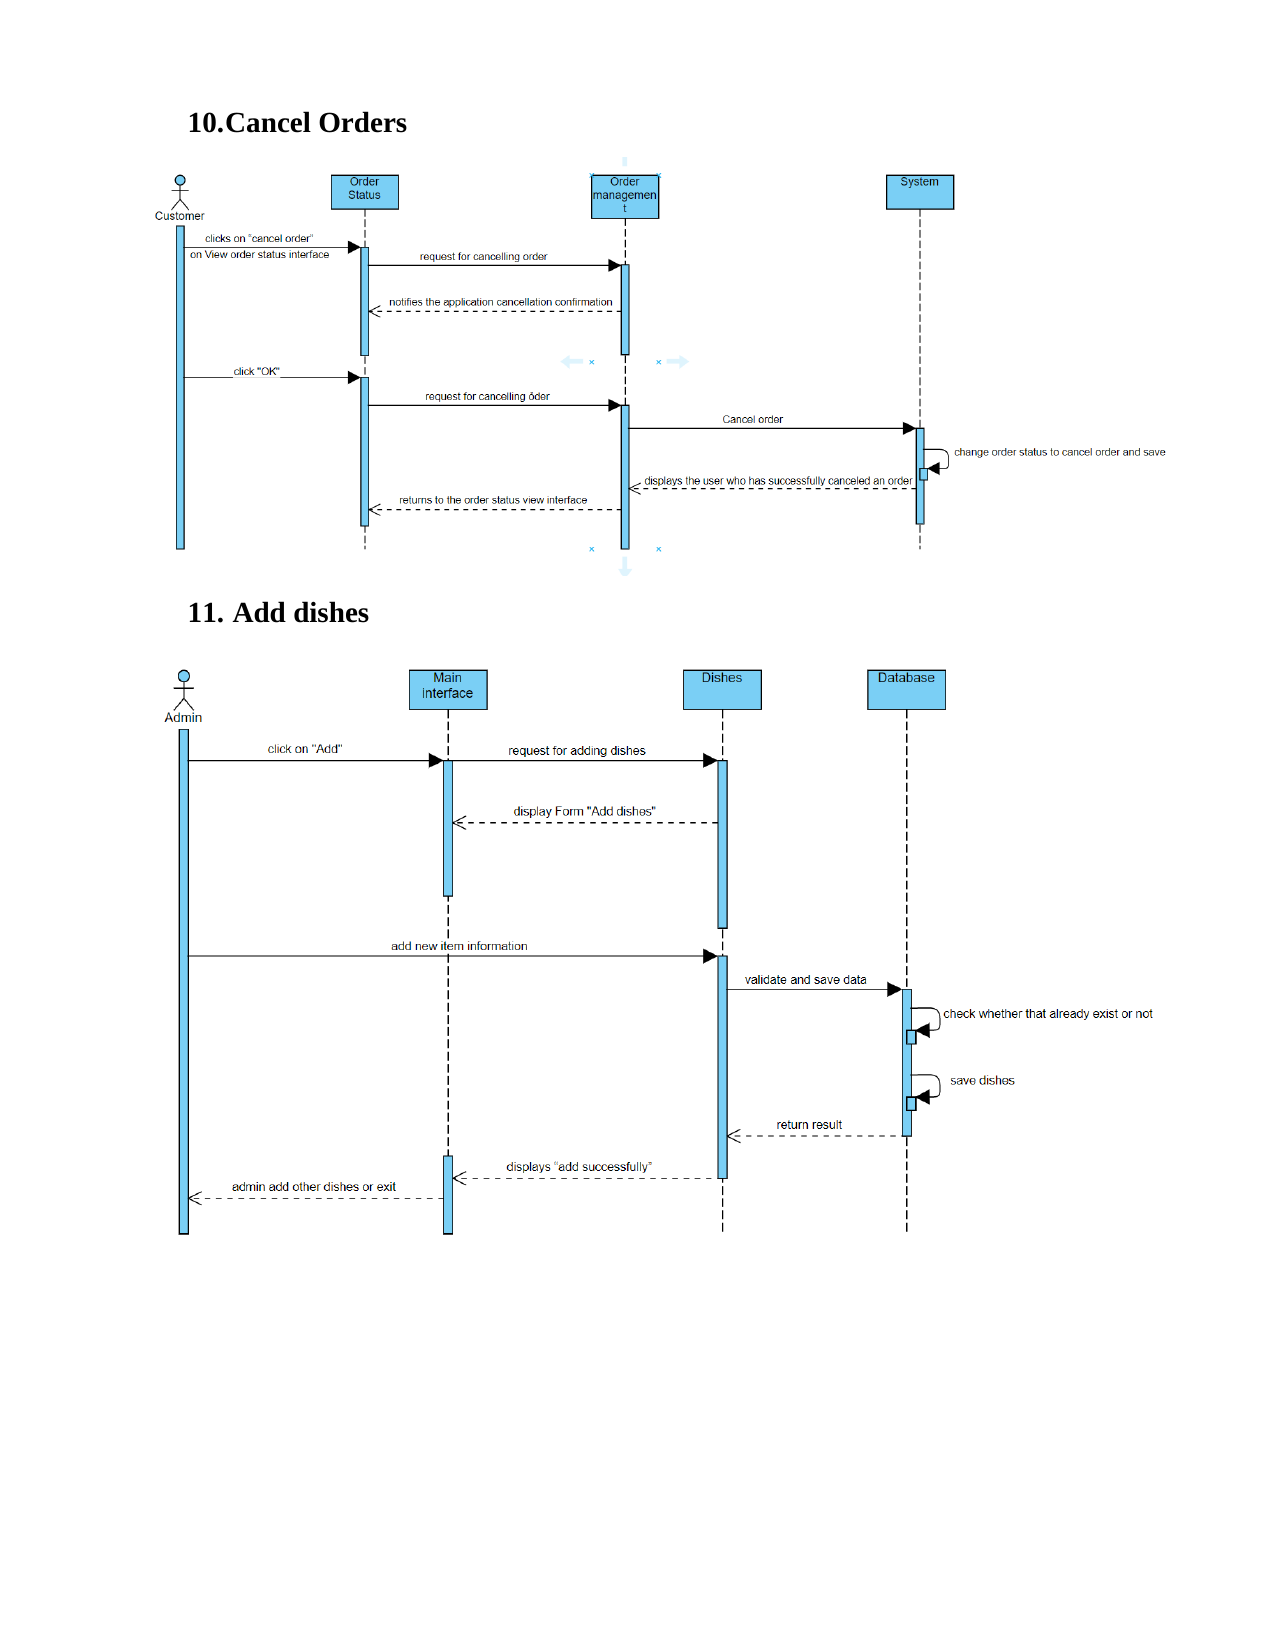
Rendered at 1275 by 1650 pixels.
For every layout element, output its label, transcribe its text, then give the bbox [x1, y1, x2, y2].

picture [150, 157, 1171, 576]
list Cancel Orders [187, 105, 1170, 138]
picture [150, 647, 1171, 1267]
list Add dishes [187, 595, 1170, 628]
